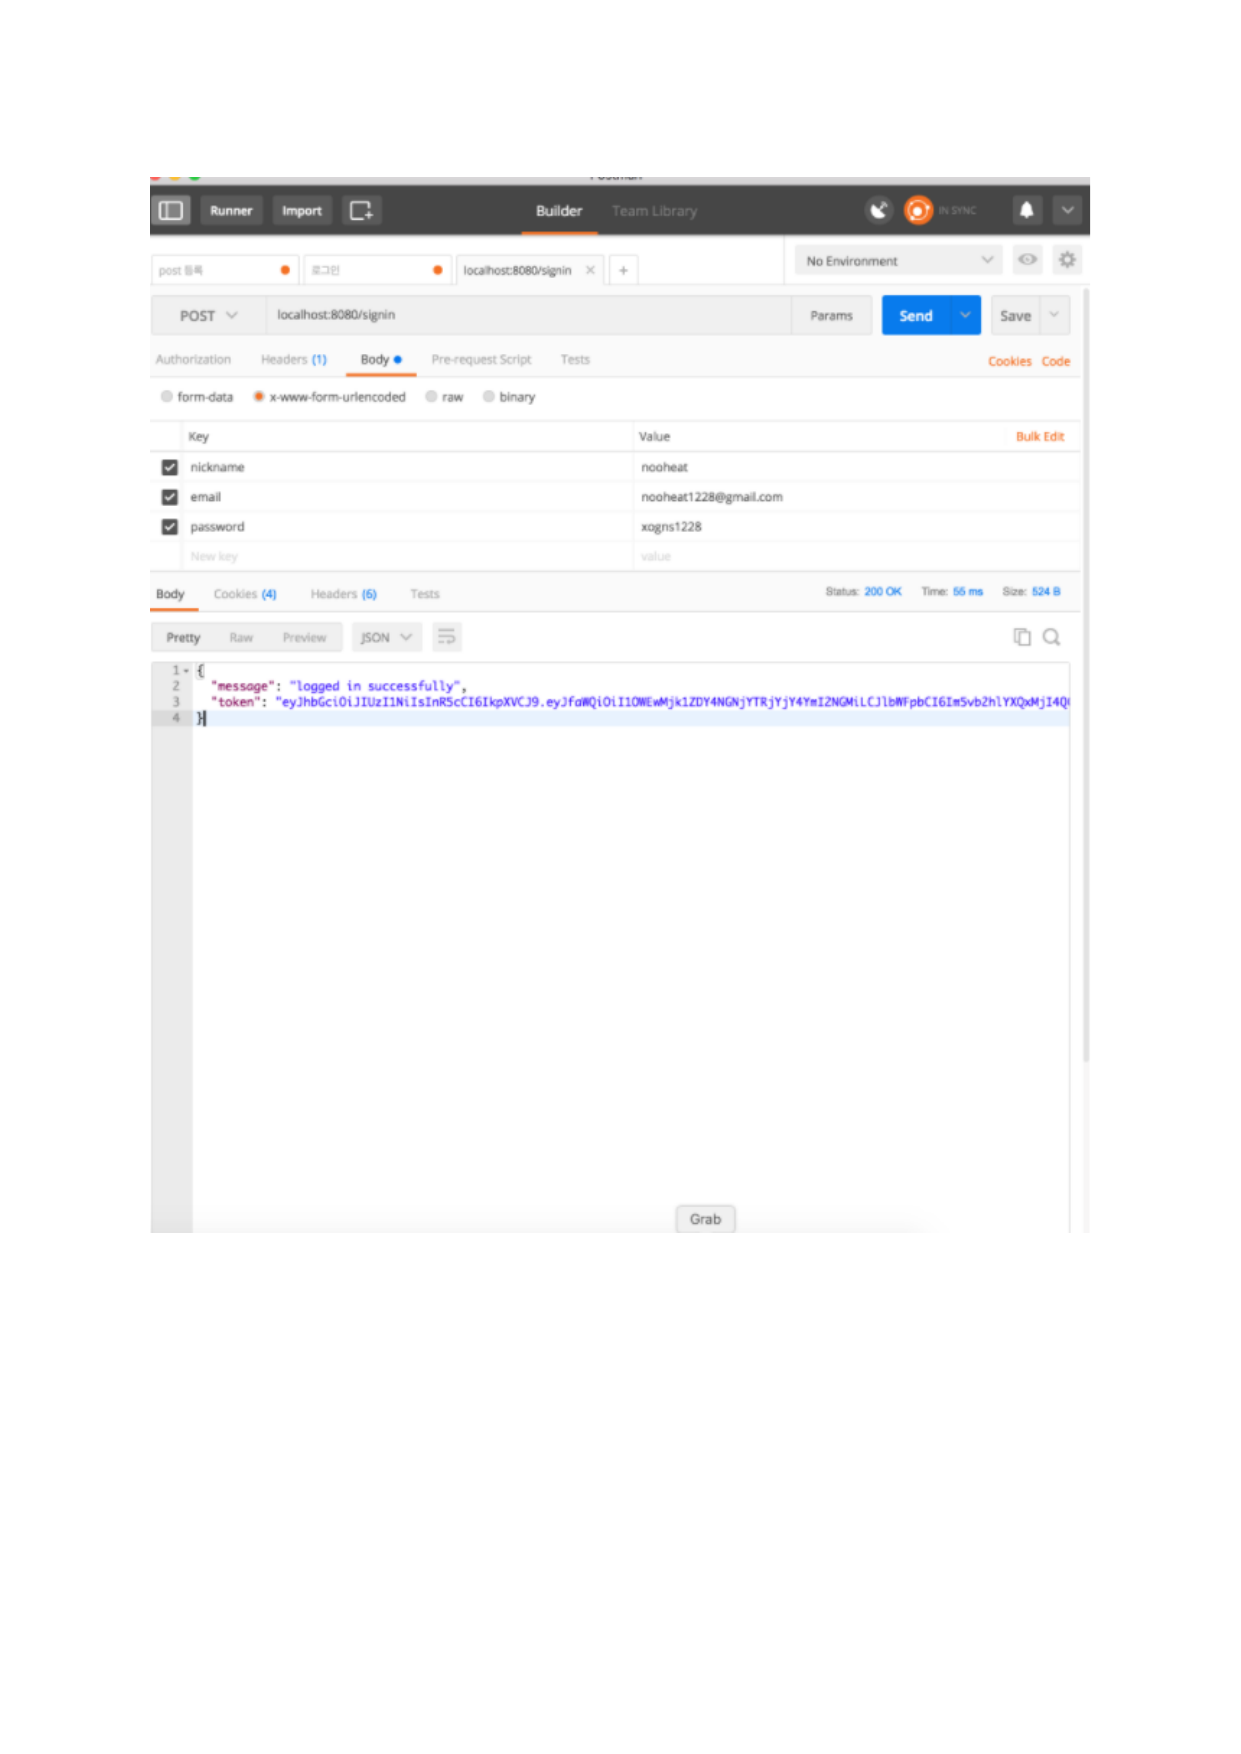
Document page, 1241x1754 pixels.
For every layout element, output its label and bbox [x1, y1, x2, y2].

picture [150, 177, 1091, 1233]
